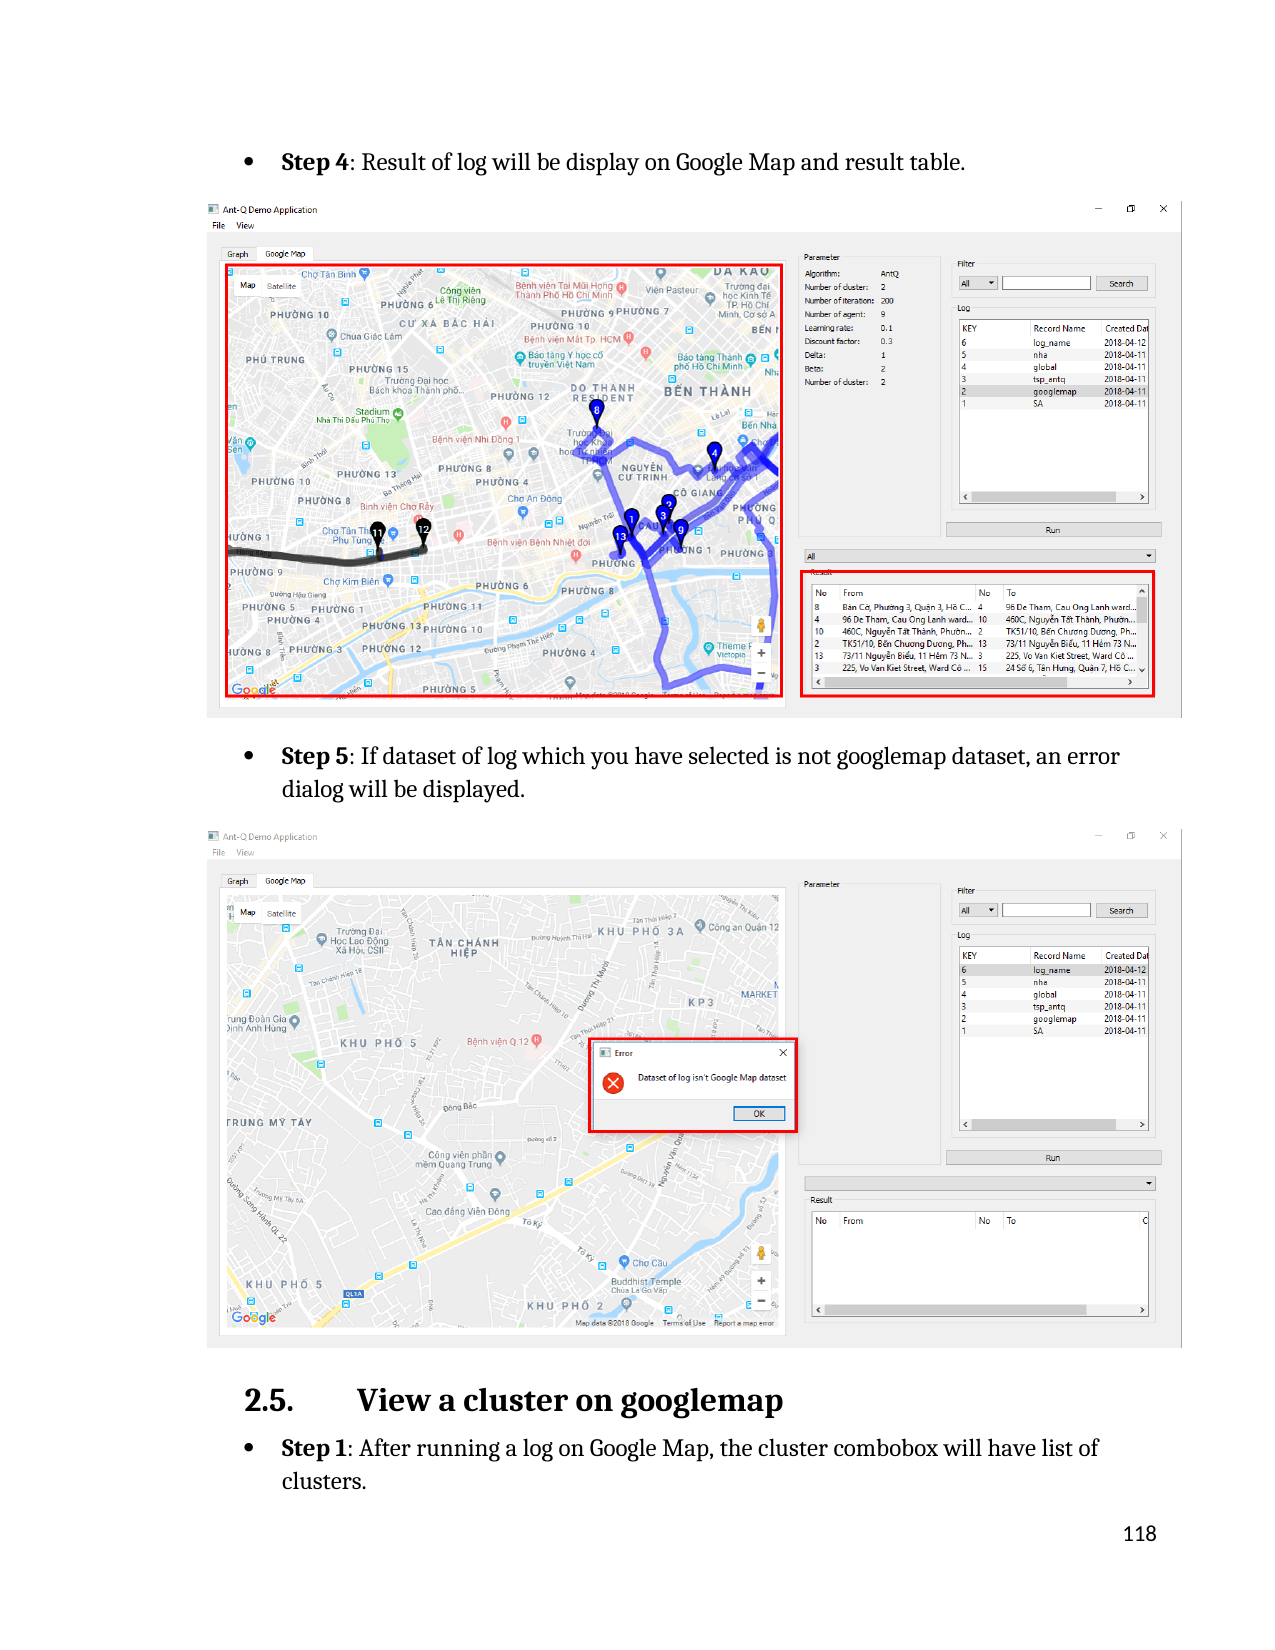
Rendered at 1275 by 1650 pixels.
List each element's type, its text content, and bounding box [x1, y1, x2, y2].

list Step 1: After running a log on Google Map, the cluster combobox will have list of clusters. [244, 1433, 1157, 1495]
list Step 4: Result of log will be display on Google Map and result table. [244, 148, 1157, 176]
subtitle View a cluster on googlemap [244, 1381, 1157, 1419]
picture [206, 201, 1182, 718]
picture [206, 829, 1182, 1348]
list Step 5: If dataset of log which you have selected is not googlemap dataset, an error dialog will be displayed. [244, 742, 1157, 804]
